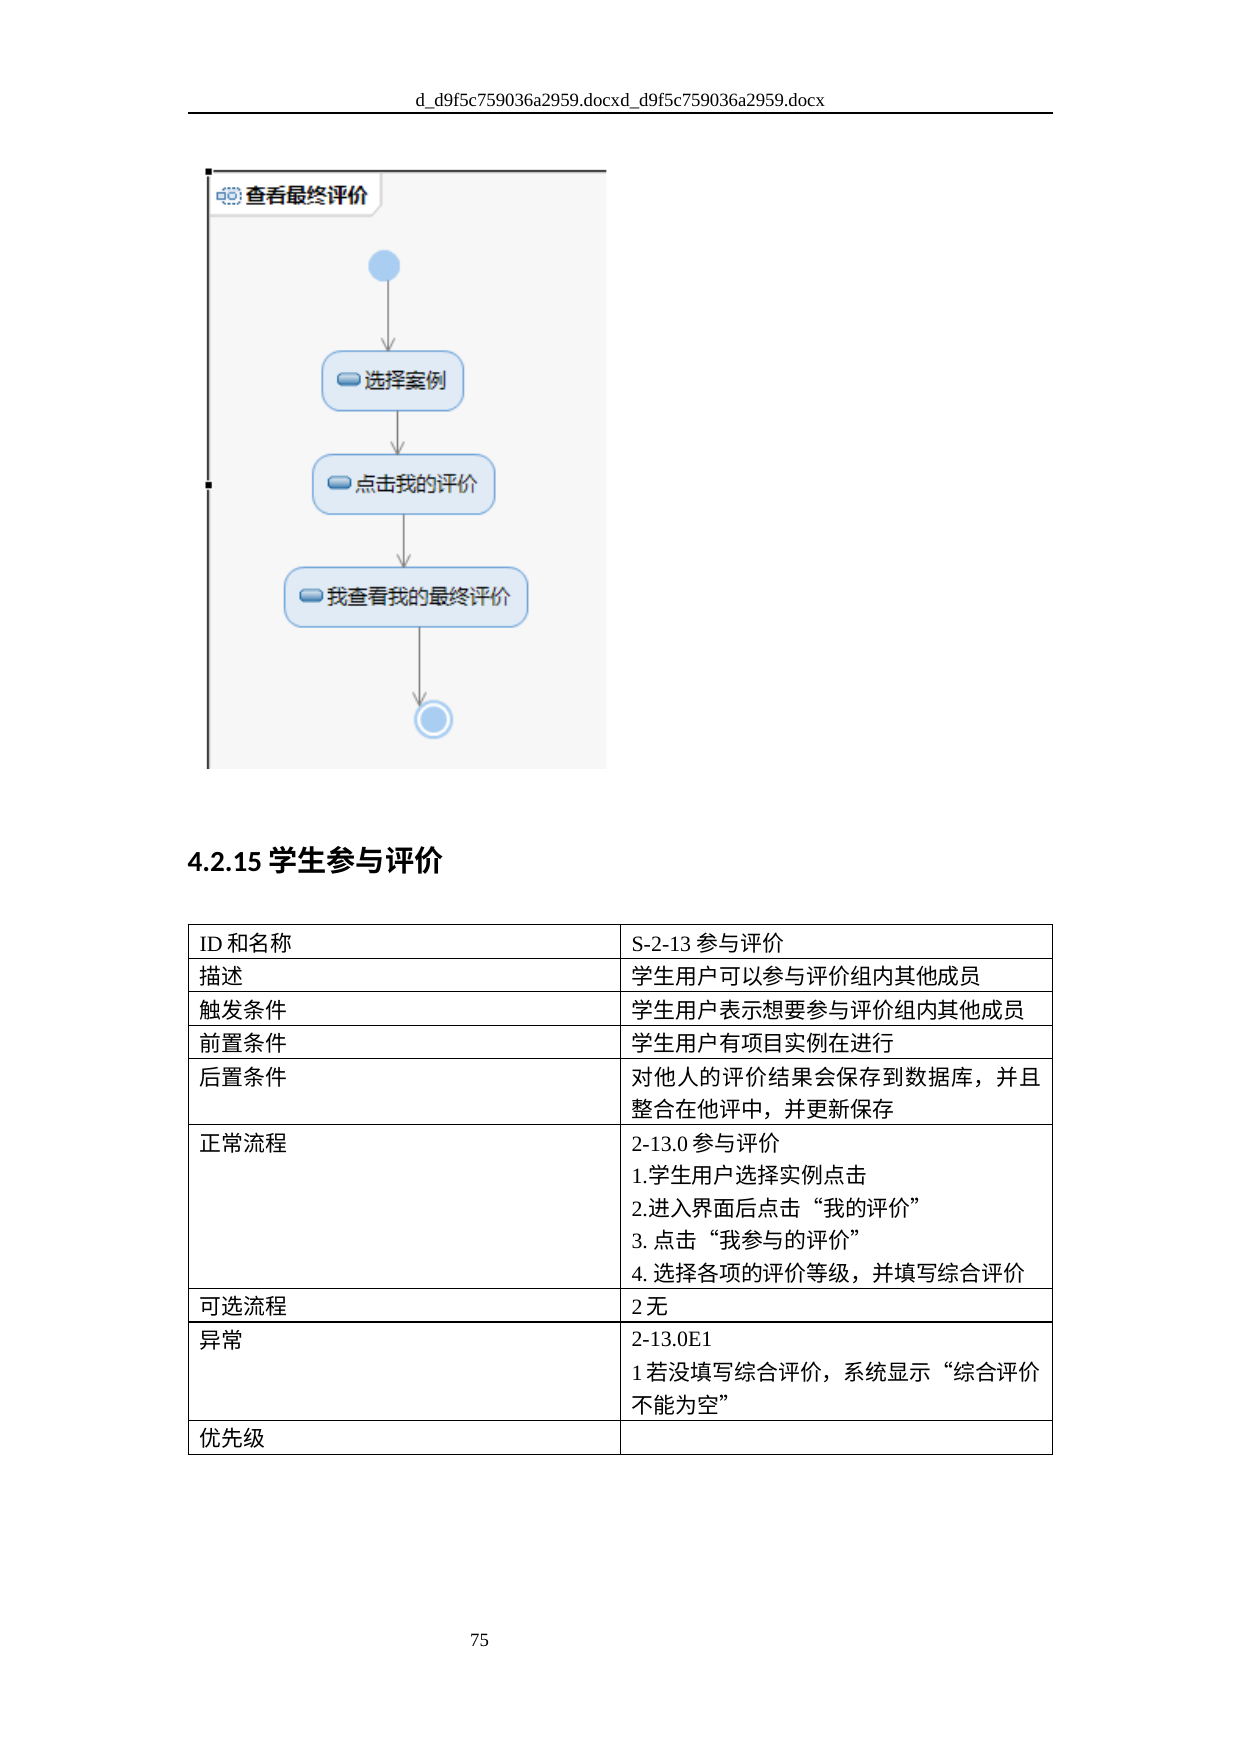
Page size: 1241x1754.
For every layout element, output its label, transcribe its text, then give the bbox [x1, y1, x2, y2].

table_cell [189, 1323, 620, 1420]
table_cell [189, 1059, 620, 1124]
picture [187, 162, 607, 769]
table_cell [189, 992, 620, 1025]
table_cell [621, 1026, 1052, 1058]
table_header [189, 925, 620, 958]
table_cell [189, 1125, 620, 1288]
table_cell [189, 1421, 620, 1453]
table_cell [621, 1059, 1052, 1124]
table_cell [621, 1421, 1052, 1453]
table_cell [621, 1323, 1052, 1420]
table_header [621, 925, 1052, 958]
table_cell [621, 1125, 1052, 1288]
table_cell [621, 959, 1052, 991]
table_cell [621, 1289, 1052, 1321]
subtitle 4.2.15学生参与评价 [187, 827, 1053, 892]
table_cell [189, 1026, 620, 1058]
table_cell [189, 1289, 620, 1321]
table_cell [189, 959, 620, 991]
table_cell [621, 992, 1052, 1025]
